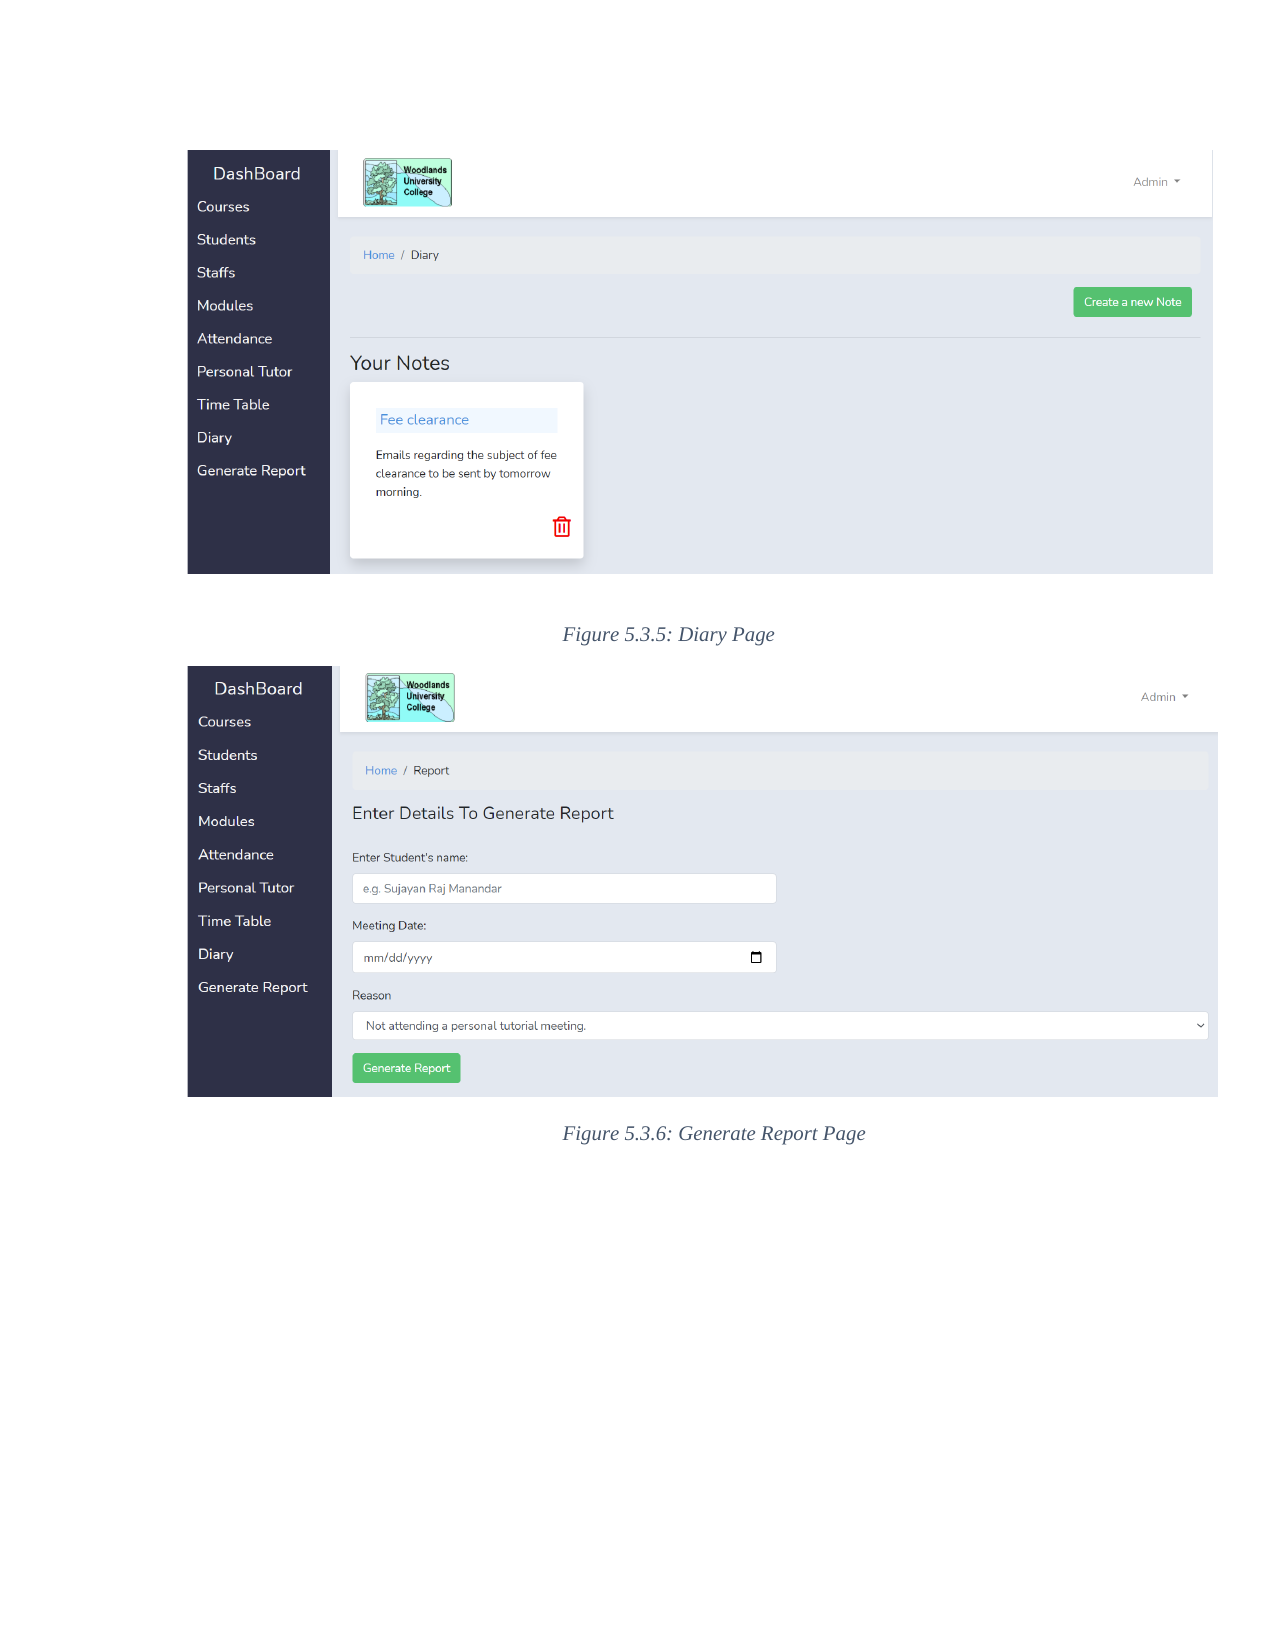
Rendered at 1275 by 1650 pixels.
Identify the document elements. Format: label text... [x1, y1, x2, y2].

text Figure 5.3.5: Diary Page [487, 622, 1087, 646]
text Figure 5.3.6: Generate Report Page [487, 1121, 1087, 1145]
picture [187, 150, 1213, 574]
picture [187, 666, 1218, 1097]
